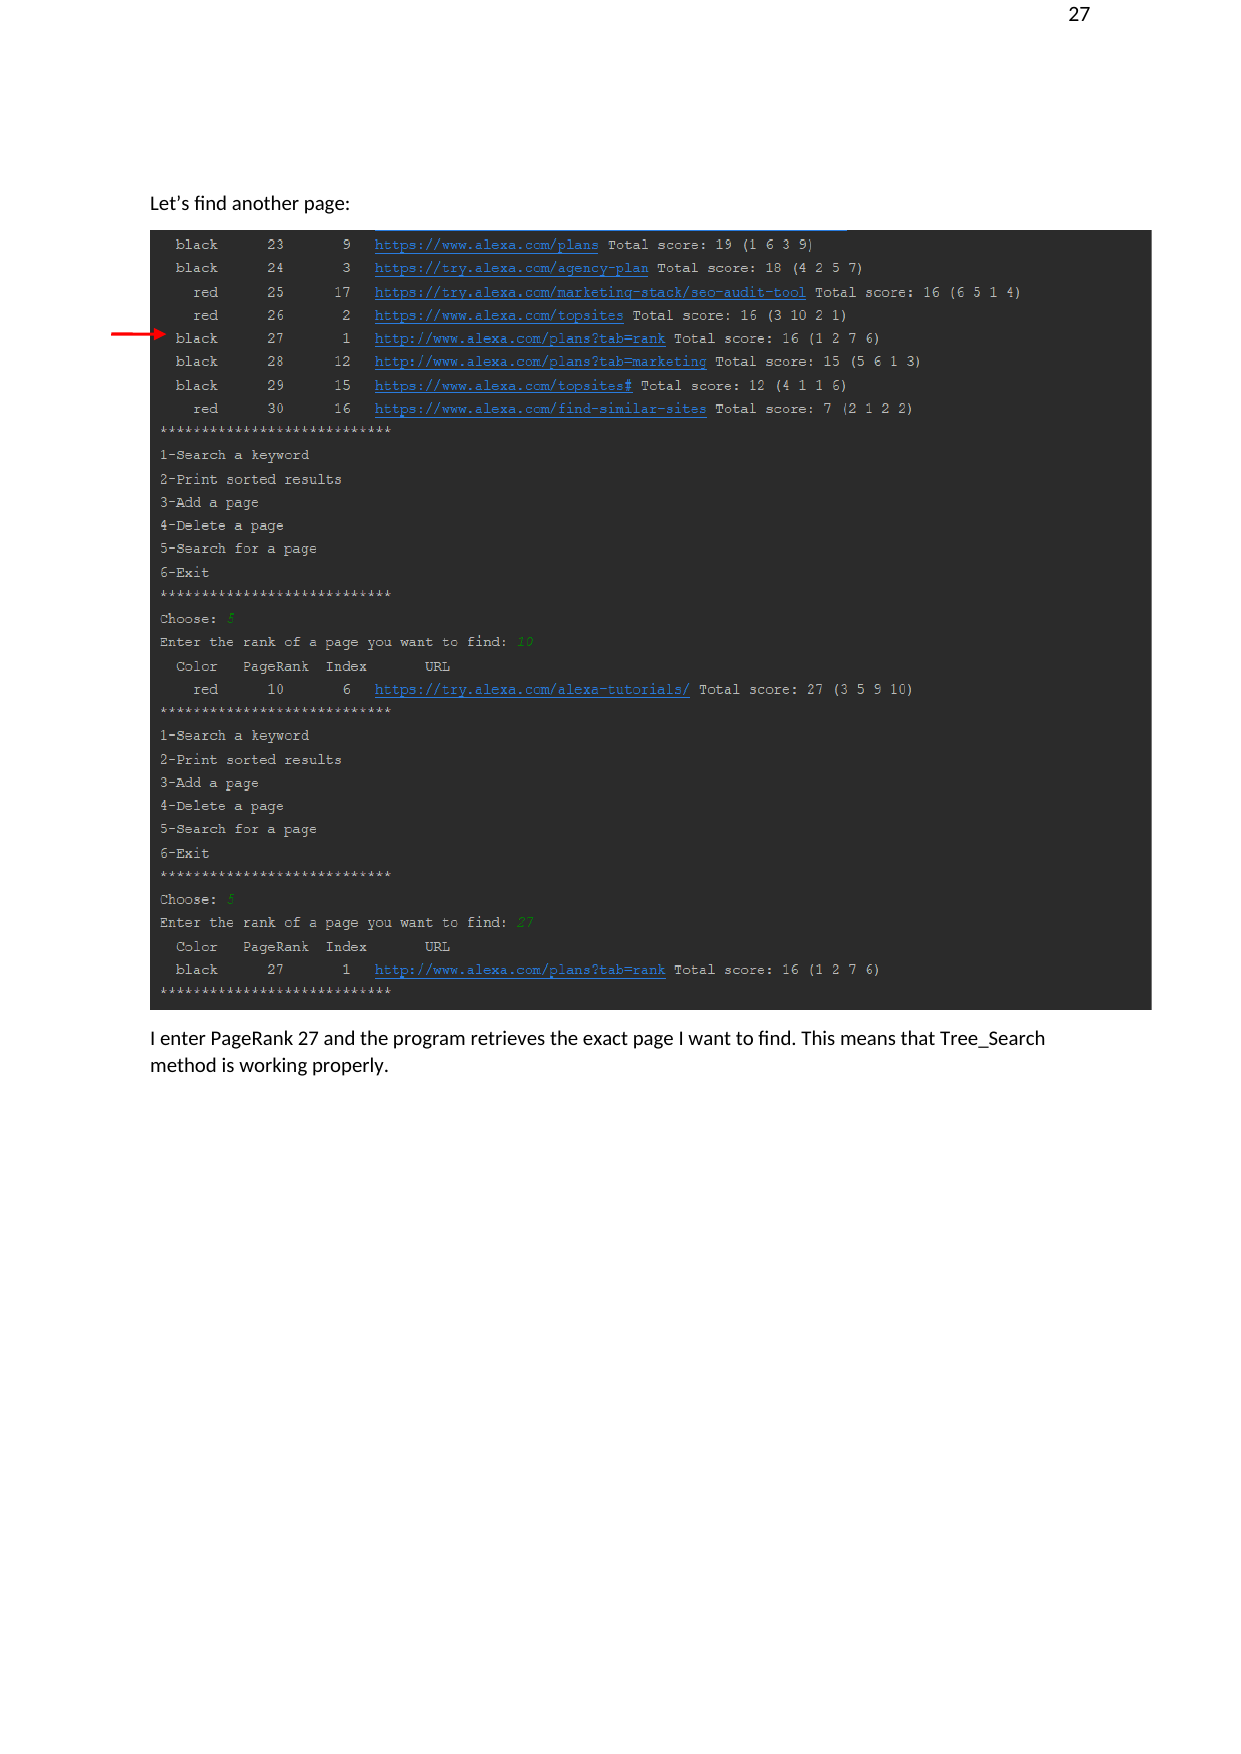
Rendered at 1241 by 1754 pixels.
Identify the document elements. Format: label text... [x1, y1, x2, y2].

text Let’s find another page: [150, 190, 1090, 216]
text I enter PageRank 27 and the program retrieves the exact page I want to find. This means that Tree_Search method is working properly. [150, 1025, 1090, 1078]
picture [150, 230, 1152, 1010]
